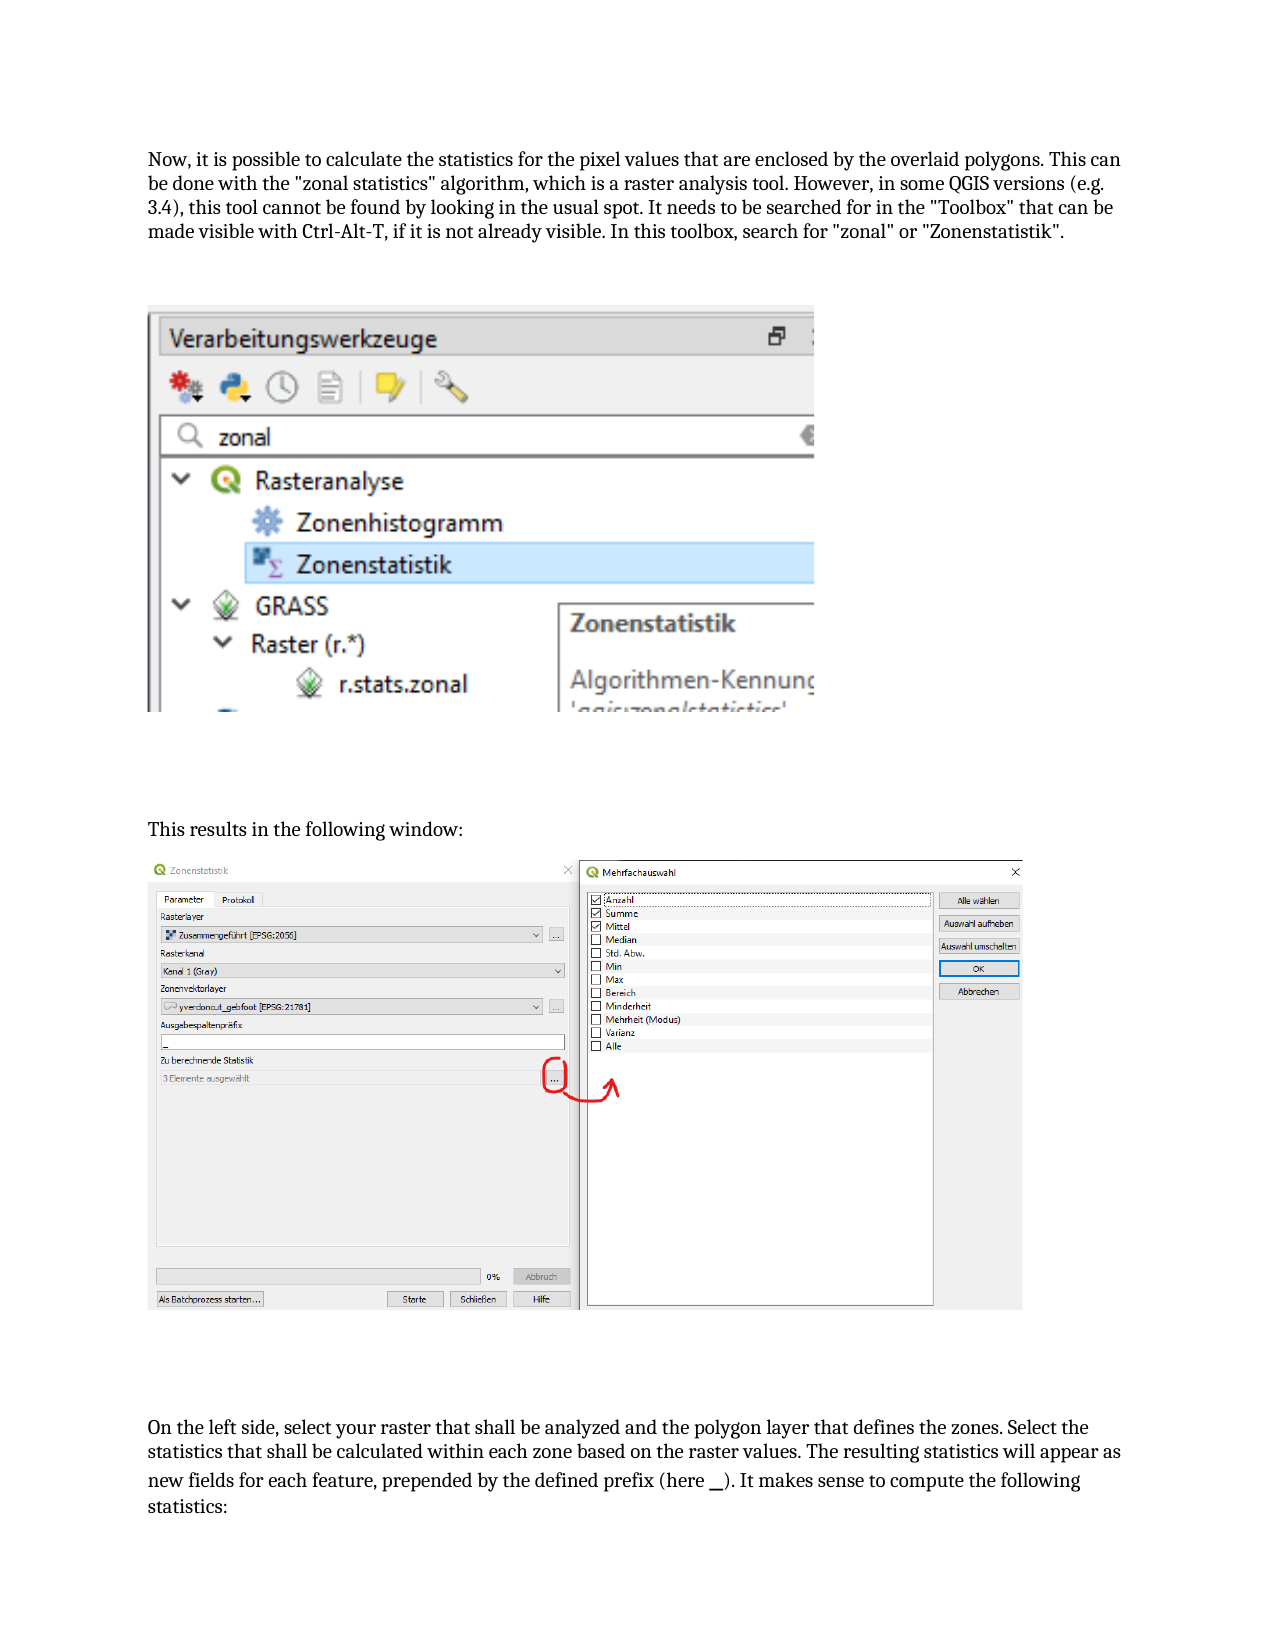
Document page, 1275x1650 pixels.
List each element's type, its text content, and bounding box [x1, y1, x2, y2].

text On the left side, select your raster that shall be analyzed and the polygon layer that defines the zones. Select the statistics that shall be calculated within each zone based on the raster values. The resulting statistics will appear as new fields for each feature, prepended by the defined prefix (here _). It makes sense to compute the following statistics: [148, 1416, 1127, 1519]
text This results in the following window: [148, 817, 1127, 841]
picture [147, 860, 1023, 1310]
text Now, it is possible to calculate the statistics for the pixel values that are enclosed by the overlaid polygons. This can be done with the "zonal statistics" algorithm, which is a raster analysis tool. However, in some QGIS versions (e.g. 3.4), this tool cannot be found by looking in the usual spot. It needs to be searched for in the "Toolbox" that can be made visible with Ctrl-Alt-T, if it is not already visible. In this toolbox, search for "zonal" or "Zonenstatistik". [148, 148, 1127, 243]
picture [147, 305, 815, 712]
